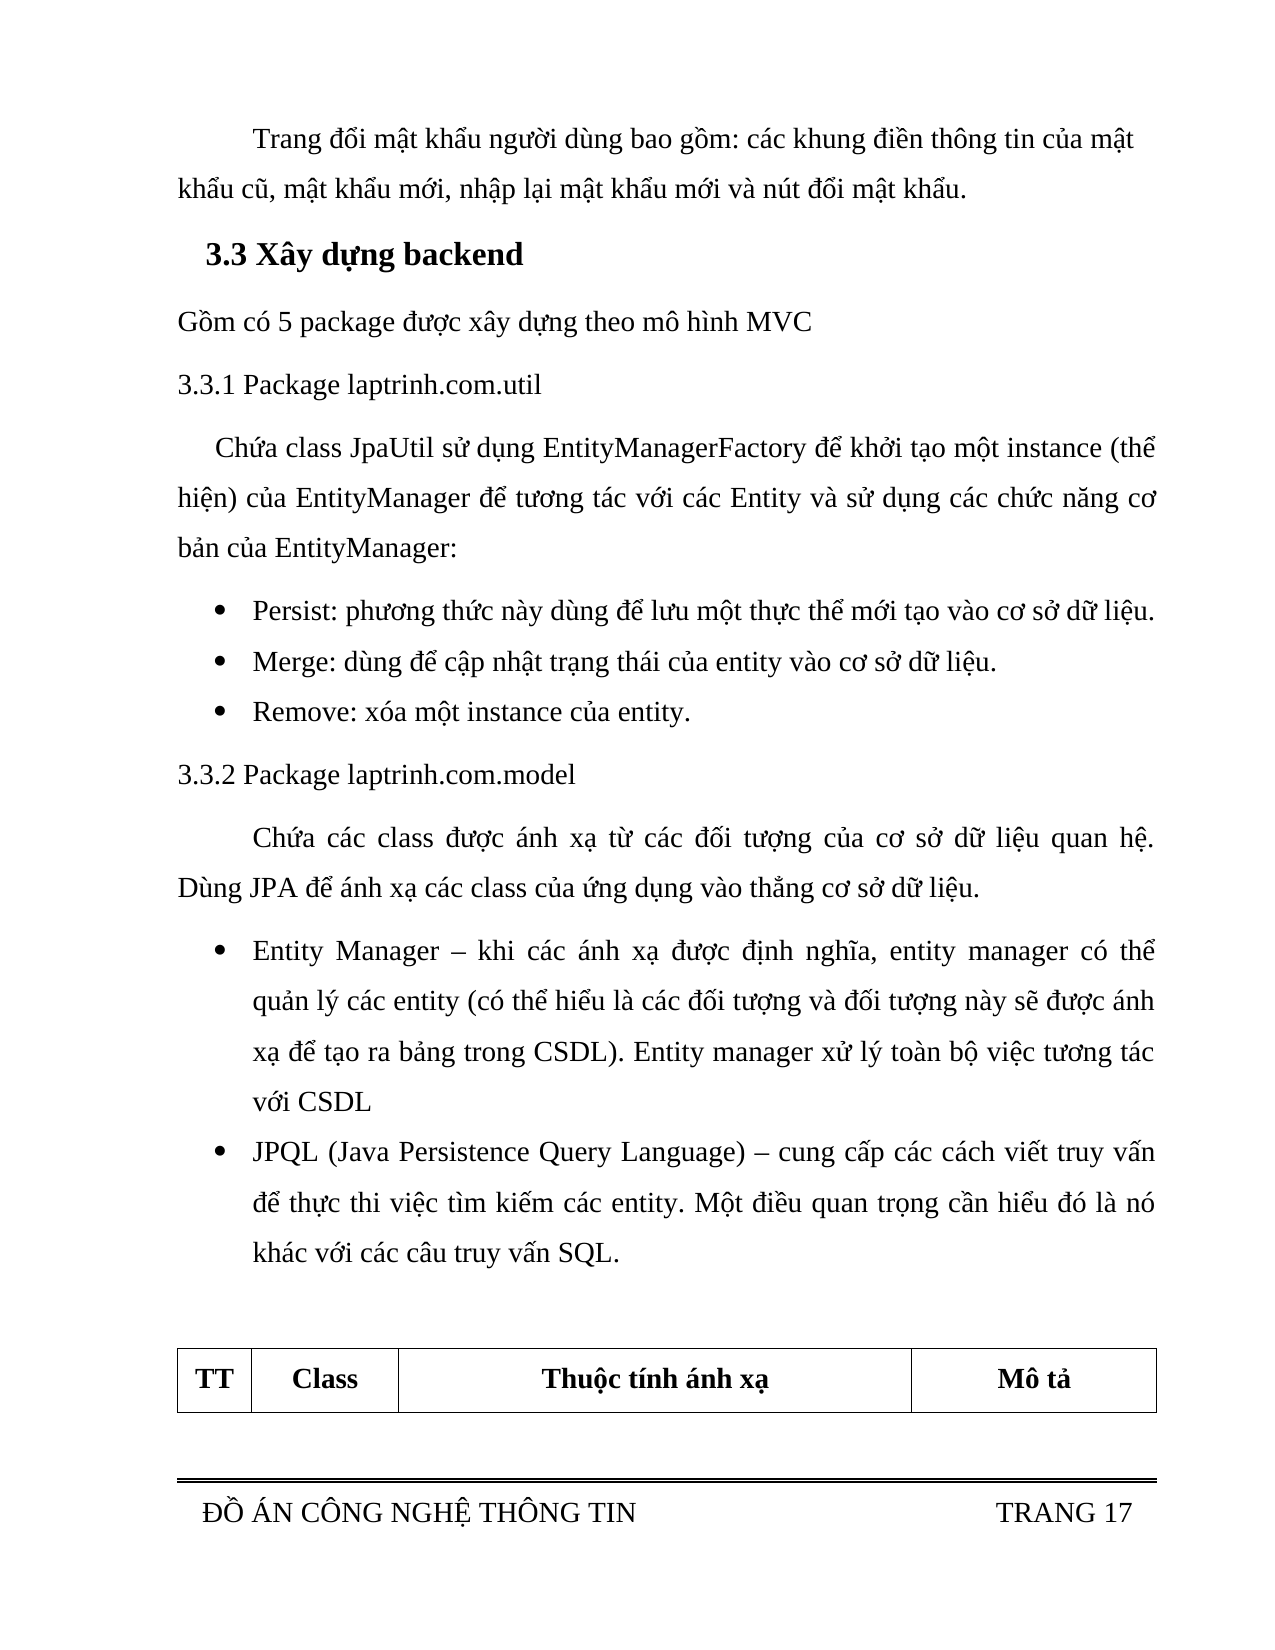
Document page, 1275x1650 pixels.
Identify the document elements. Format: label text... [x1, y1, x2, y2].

subtitle Xây dựng backend [224, 234, 1157, 272]
table_header Thuộc tính ánh xạ [399, 1349, 911, 1412]
subtitle Package laptrinh.com.model [177, 757, 1157, 791]
table_header Mô tả [912, 1349, 1156, 1412]
text Gồm có 5 package được xây dựng theo mô hình MVC [177, 304, 1157, 338]
list Remove: xóa một instance của entity. [215, 694, 1157, 728]
table_header TT [178, 1349, 251, 1412]
text Chứa class JpaUtil sử dụng EntityManagerFactory để khởi tạo một instance (thể hiện) của EntityManager để tương tác với các Entity và sử dụng các chức năng cơ bản của EntityManager: [177, 430, 1157, 564]
list Persist: phương thức này dùng để lưu một thực thể mới tạo vào cơ sở dữ liệu. [215, 593, 1157, 627]
list Entity Manager – khi các ánh xạ được định nghĩa, entity manager có thể quản lý các entity (có thể hiểu là các đối tượng và đối tượng này sẽ được ánh xạ để tạo ra bảng trong CSDL). Entity manager xử lý toàn bộ việc tương tác với CSDL [215, 933, 1157, 1117]
list Merge: dùng để cập nhật trạng thái của entity vào cơ sở dữ liệu. [215, 644, 1157, 677]
text Trang đổi mật khẩu người dùng bao gồm: các khung điền thông tin của mật khẩu cũ, mật khẩu mới, nhập lại mật khẩu mới và nút đổi mật khẩu. [177, 121, 1157, 205]
list JPQL (Java Persistence Query Language) – cung cấp các cách viết truy vấn để thực thi việc tìm kiếm các entity. Một điều quan trọng cần hiểu đó là nó khác với các câu truy vấn SQL. [215, 1134, 1157, 1268]
text Chứa các class được ánh xạ từ các đối tượng của cơ sở dữ liệu quan hệ. Dùng JPA để ánh xạ các class của ứng dụng vào thẳng cơ sở dữ liệu. [177, 820, 1157, 904]
table_header Class [252, 1349, 398, 1412]
subtitle Package laptrinh.com.util [177, 367, 1157, 401]
